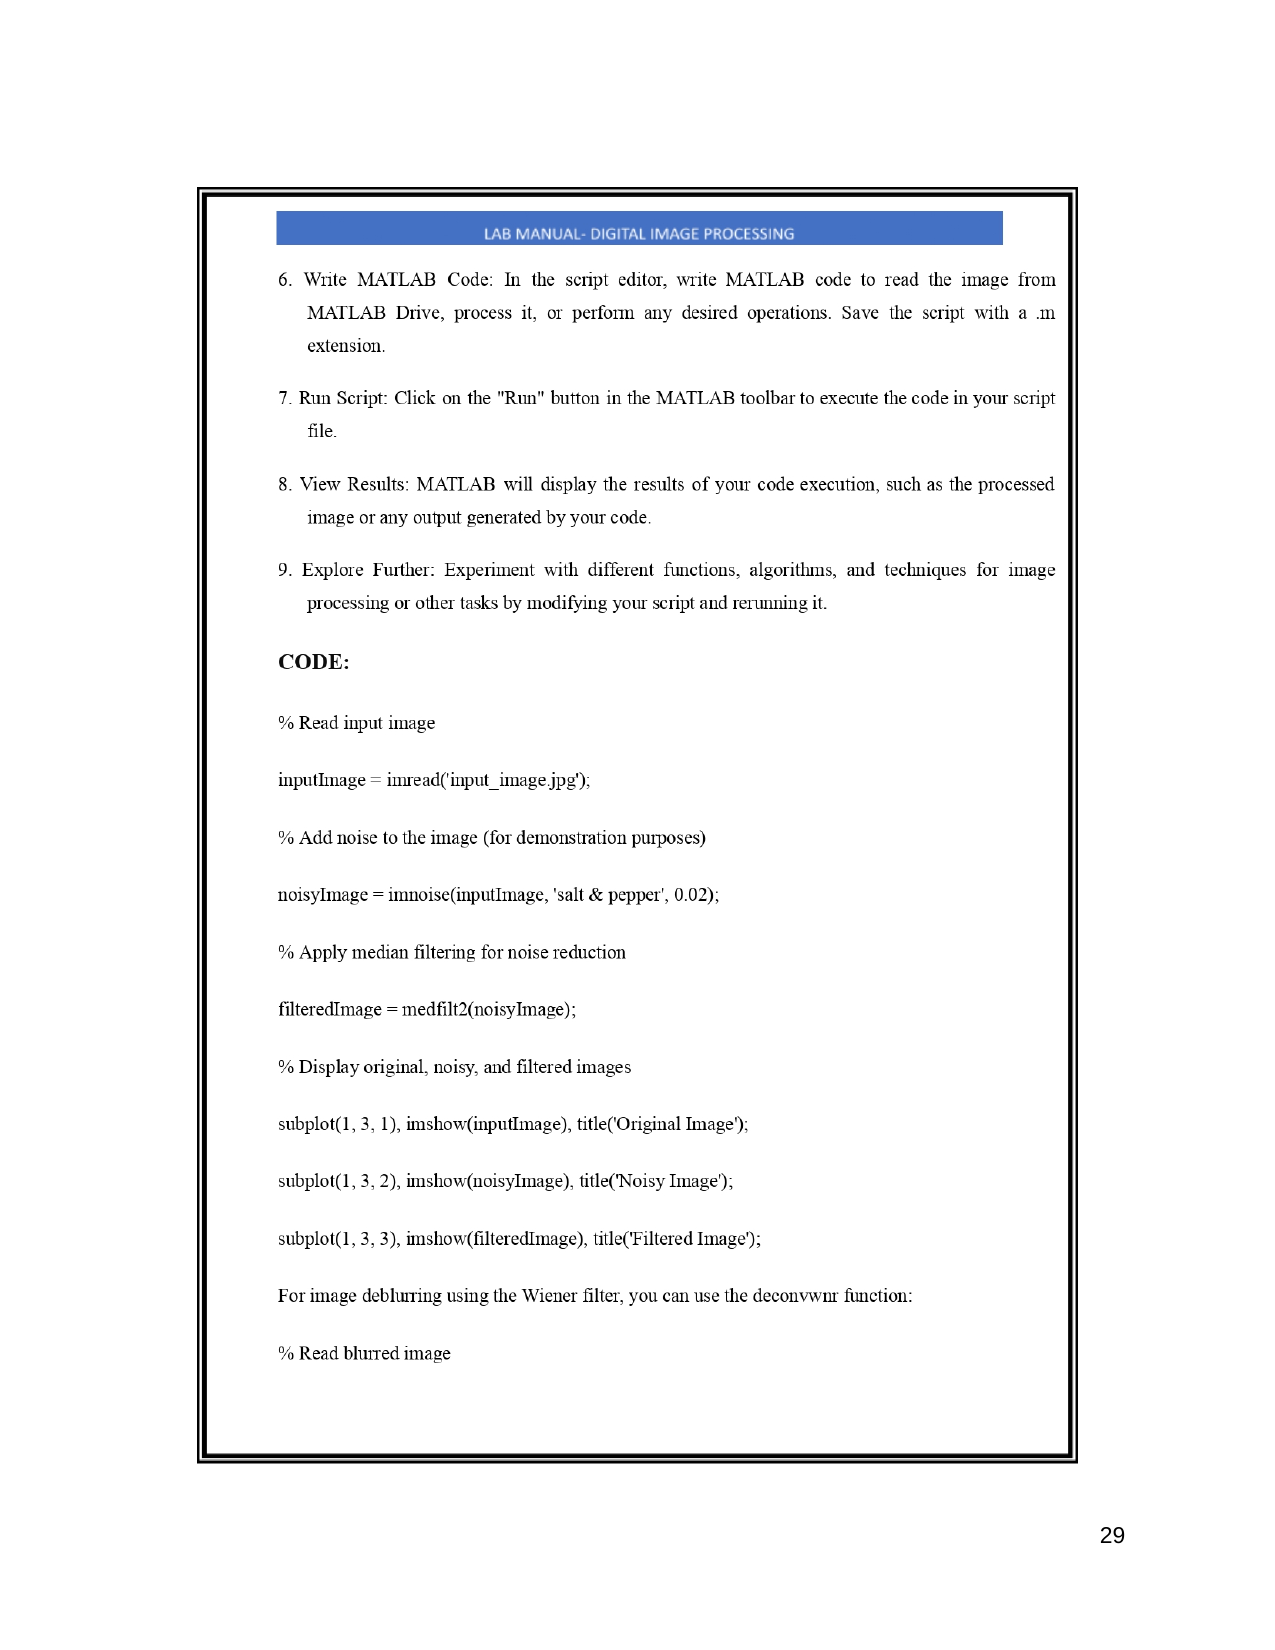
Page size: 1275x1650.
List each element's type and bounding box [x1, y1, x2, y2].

picture [159, 150, 1116, 1500]
